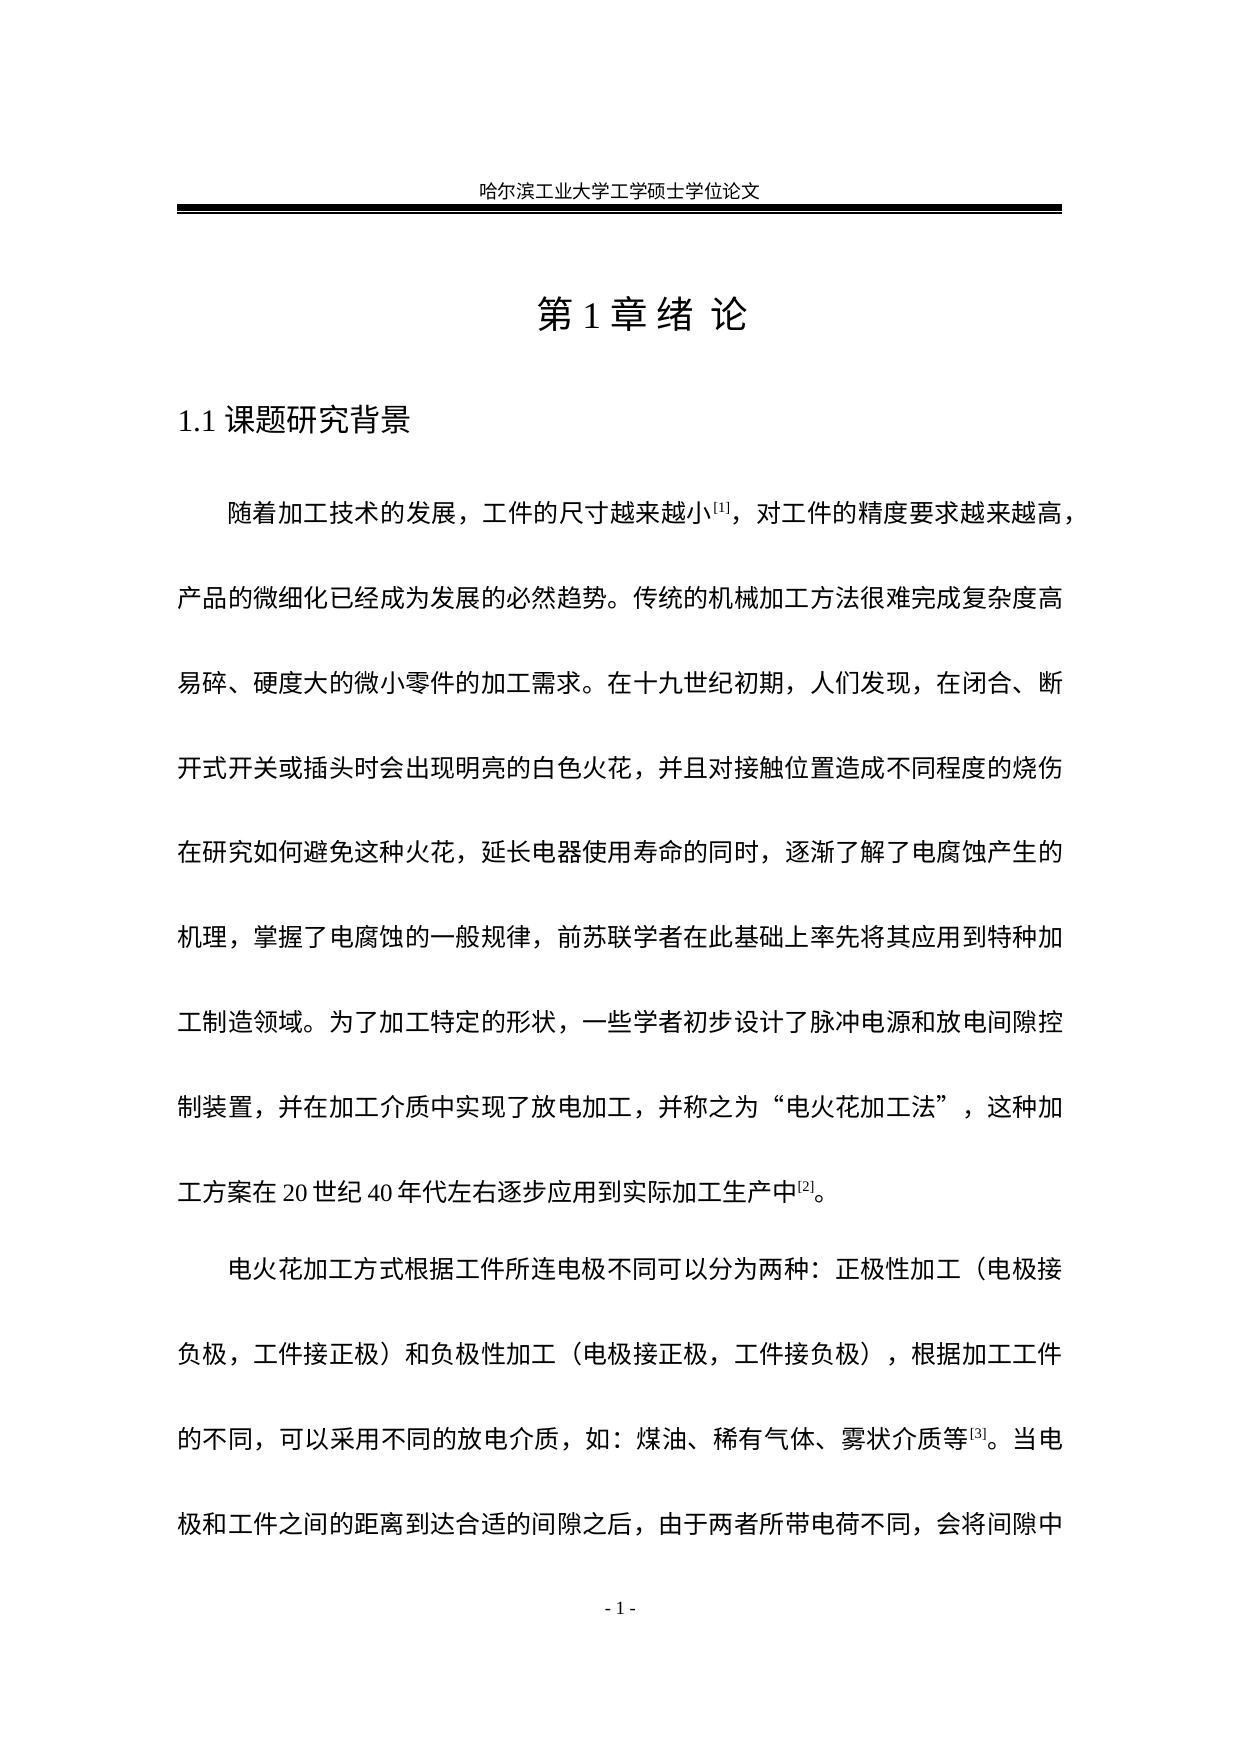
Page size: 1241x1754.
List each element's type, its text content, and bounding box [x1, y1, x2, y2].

subtitle 绪 论 [221, 278, 1063, 346]
subtitle 课题研究背景 [177, 384, 1063, 452]
text 随着加工技术的发展，工件的尺寸越来越小[1]，对工件的精度要求越来越高，产品的微细化已经成为发展的必然趋势。传统的机械加工方法很难完成复杂度高、易碎、硬度大的微小零件的加工需求。在十九世纪初期，人们发现，在闭合、断开式开关或插头时会出现明亮的白色火花，并且对接触位置造成不同程度的烧伤。在研究如何避免这种火花，延长电器使用寿命的同时，逐渐了解了电腐蚀产生的机理，掌握了电腐蚀的一般规律，前苏联学者在此基础上率先将其应用到特种加工制造领域。为了加工特定的形状，一些学者初步设计了脉冲电源和放电间隙控制装置，并在加工介质中实现了放电加工，并称之为“电火花加工法”，这种加工方案在20世纪40年代左右逐步应用到实际加工生产中[2]。 [177, 477, 1063, 1224]
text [177, 1234, 1063, 1556]
